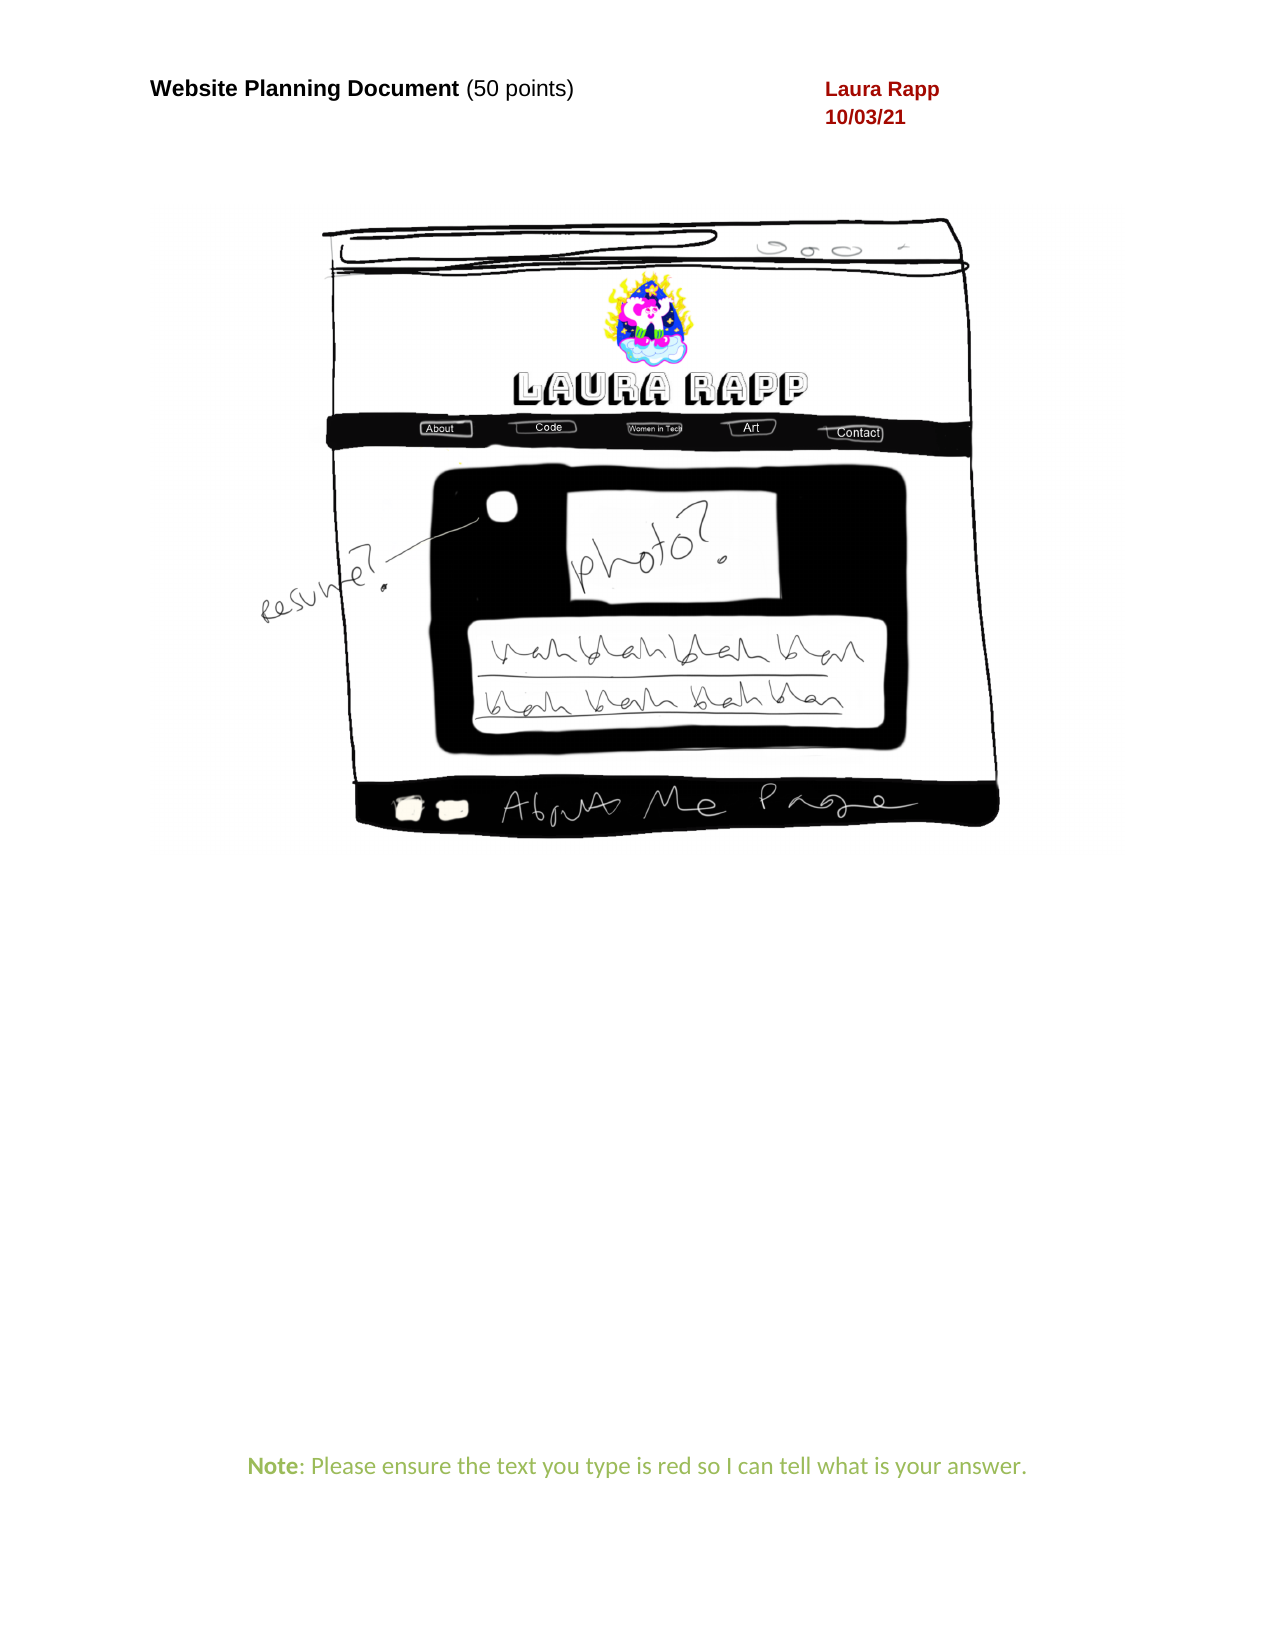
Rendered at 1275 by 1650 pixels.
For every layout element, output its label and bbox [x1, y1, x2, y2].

picture [150, 204, 1125, 855]
